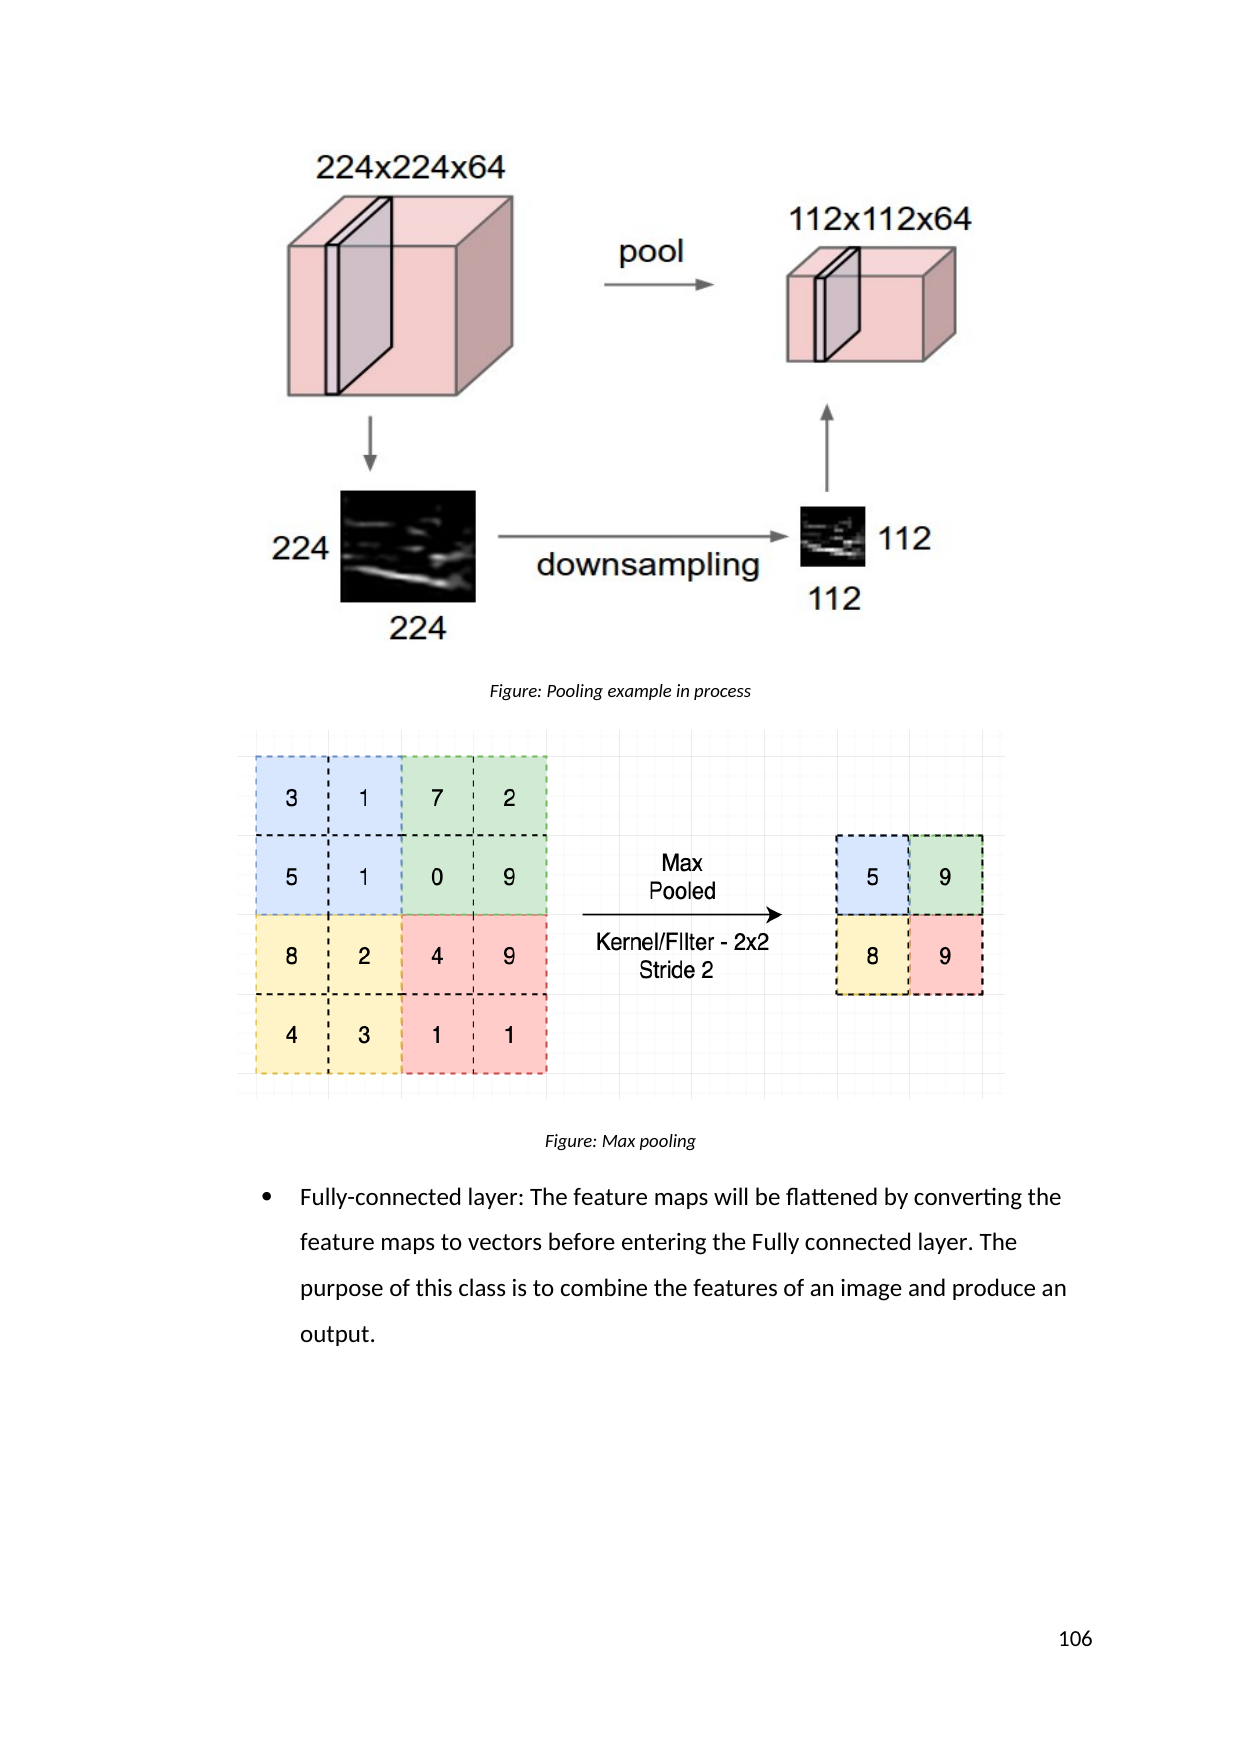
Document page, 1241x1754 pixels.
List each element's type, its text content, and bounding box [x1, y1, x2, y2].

list Fully-connected layer: The feature maps will be flattened by converting the feature maps to vectors before entering the Fully connected layer. The purpose of this class is to combine the features of an image and produce an output. [262, 1181, 1093, 1348]
text Figure: Max pooling [150, 1130, 1093, 1153]
picture [237, 730, 1006, 1099]
text Figure: Pooling example in process [150, 679, 1093, 702]
picture [267, 150, 976, 648]
